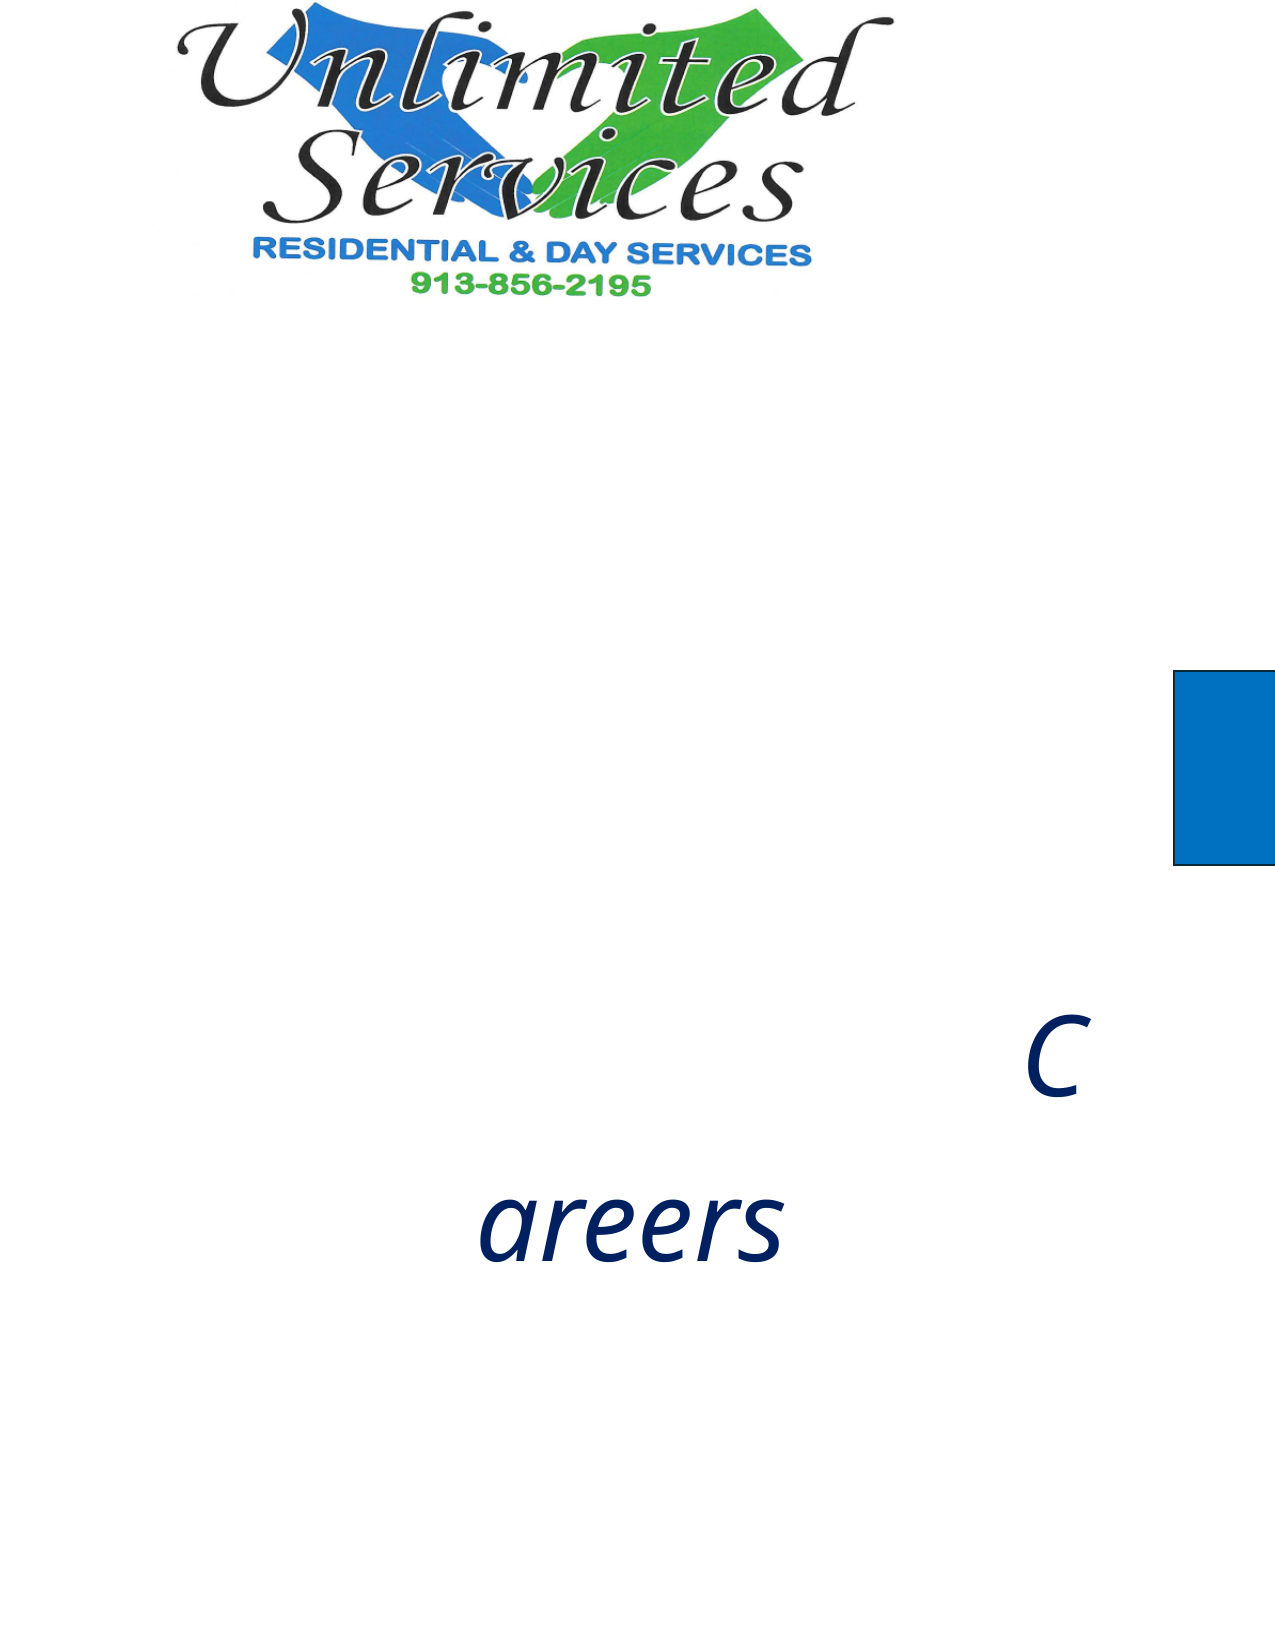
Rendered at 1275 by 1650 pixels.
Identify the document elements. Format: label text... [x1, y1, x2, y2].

text Careers [150, 976, 1125, 1294]
picture [150, 0, 903, 297]
